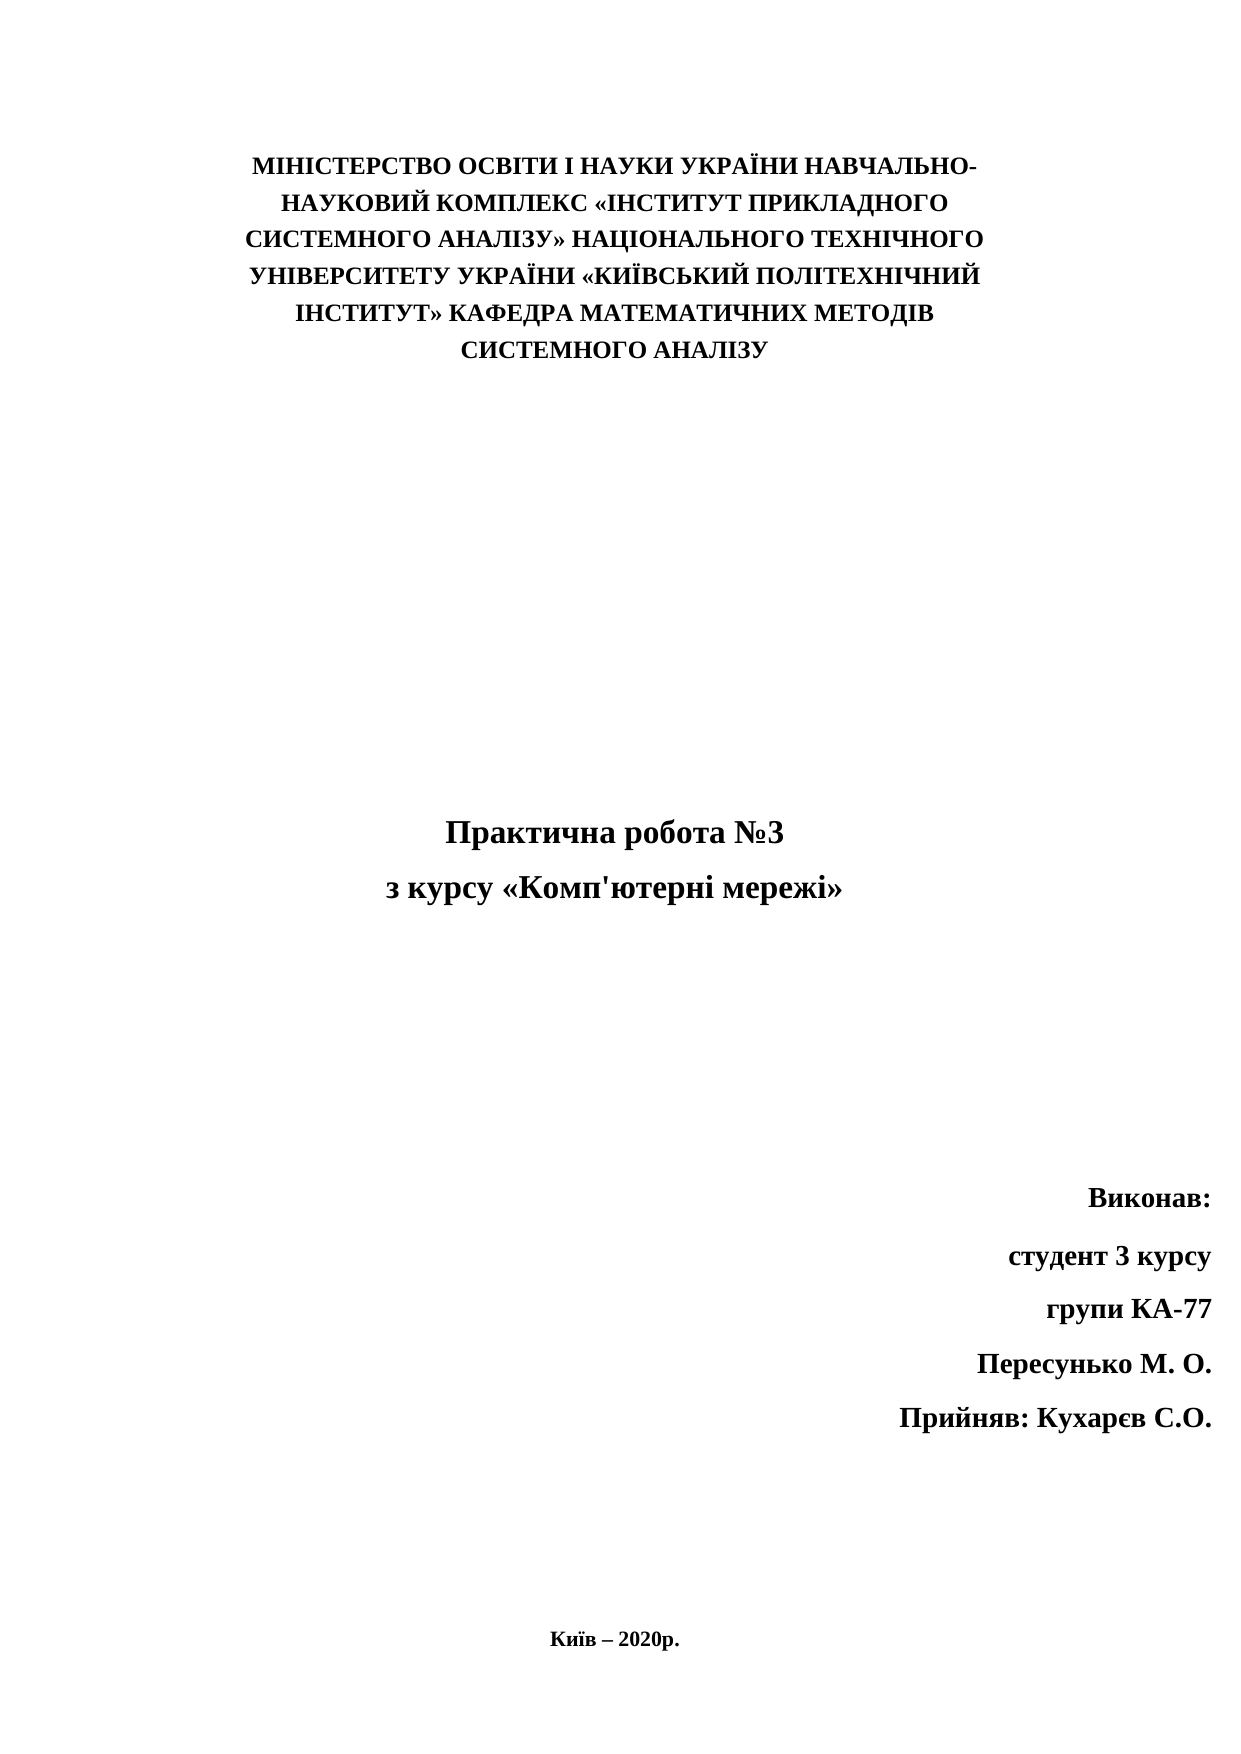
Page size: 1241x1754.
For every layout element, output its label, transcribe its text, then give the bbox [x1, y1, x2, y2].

text Київ – 2020р. [550, 1626, 1150, 1651]
text Прийняв: Кухарєв С.О. [840, 1400, 1212, 1434]
text Виконав: студент 3 курсу [388, 1156, 1211, 1271]
text групи КА-77 [986, 1292, 1212, 1325]
text Пересунько М. О. [975, 1346, 1212, 1380]
text Практична робота №3 [150, 812, 1079, 851]
text з курсу «Комп'ютерні мережі» [150, 867, 1079, 906]
text МІНІСТЕРСТВО ОСВІТИ І НАУКИ УКРАЇНИ НАВЧАЛЬНО-НАУКОВИЙ КОМПЛЕКС «ІНСТИТУТ ПРИКЛАДНОГО СИСТЕМНОГО АНАЛІЗУ» НАЦІОНАЛЬНОГО ТЕХНІЧНОГО УНІВЕРСИТЕТУ УКРАЇНИ «КИЇВСЬКИЙ ПОЛІТЕХНІЧНИЙ ІНСТИТУТ» КАФЕДРА МАТЕМАТИЧНИХ МЕТОДІВ СИСТЕМНОГО АНАЛІЗУ [221, 151, 1008, 363]
